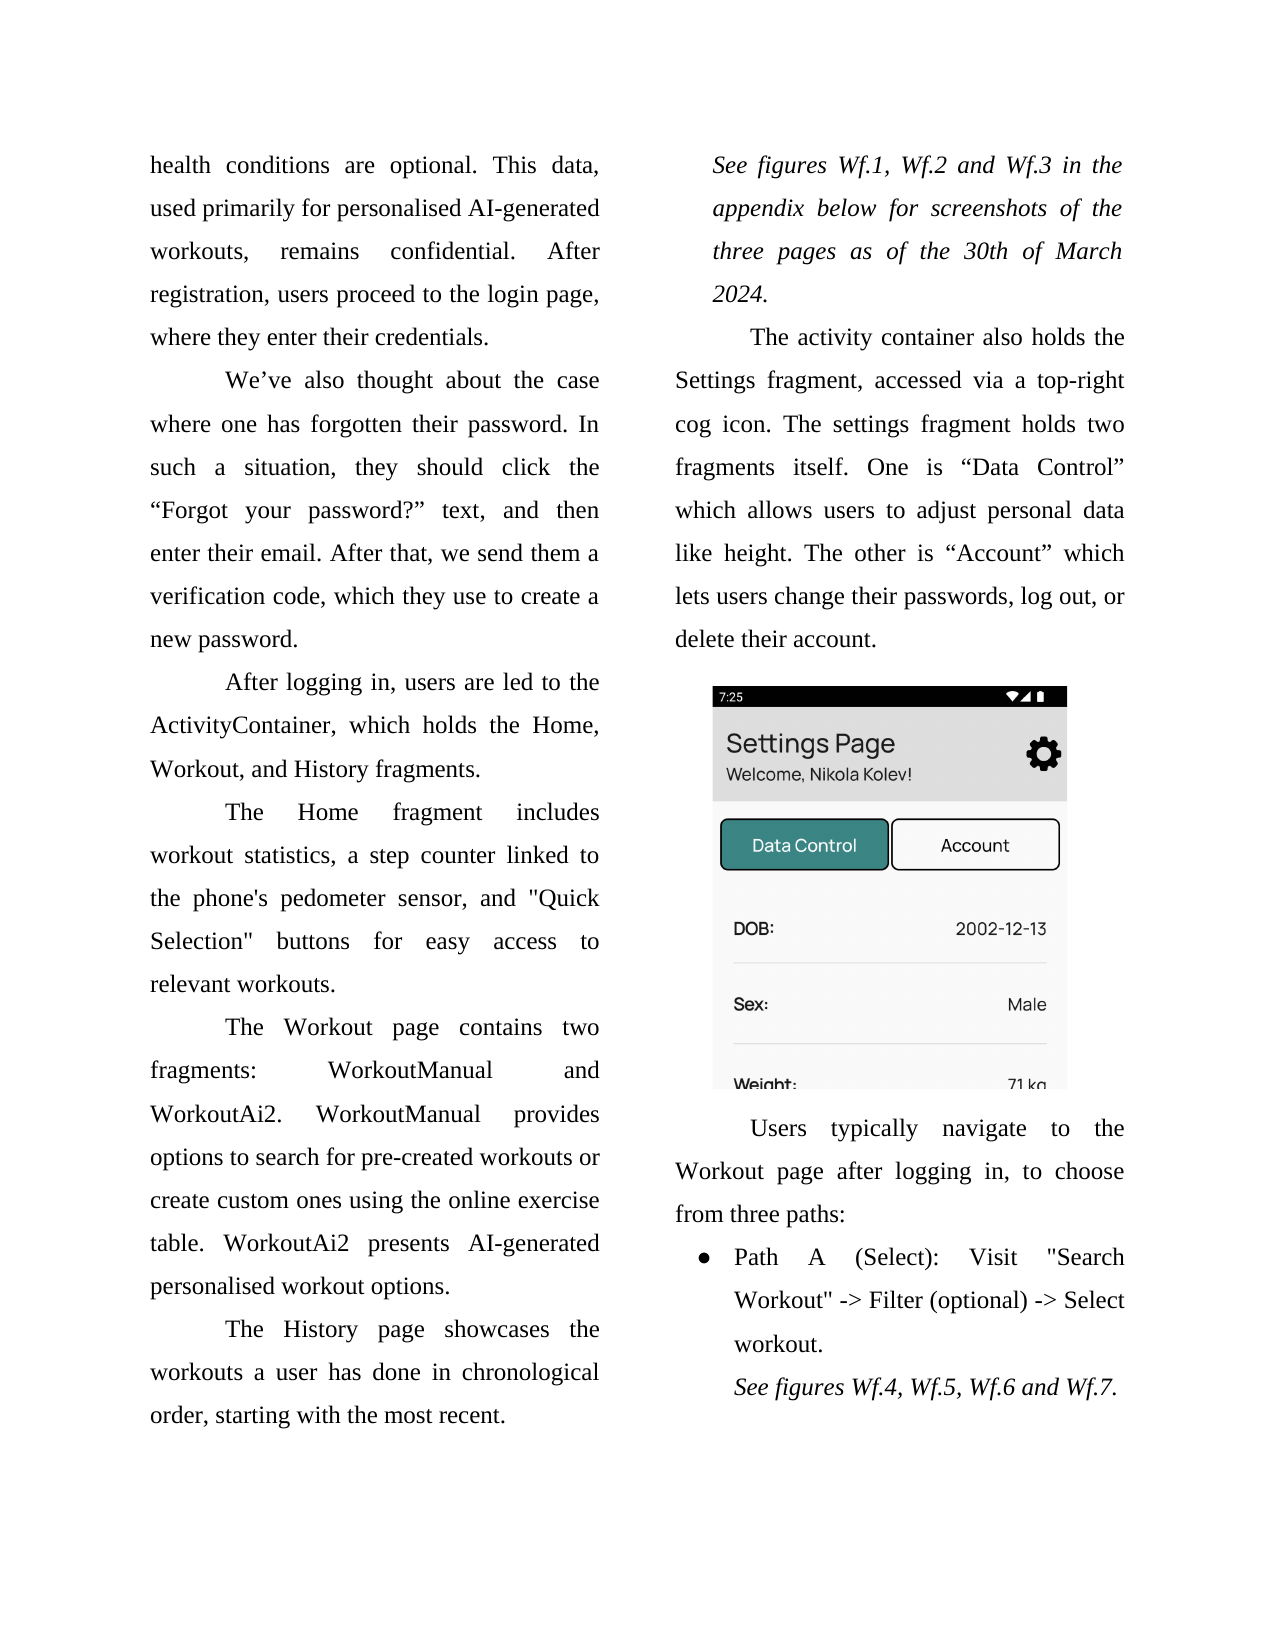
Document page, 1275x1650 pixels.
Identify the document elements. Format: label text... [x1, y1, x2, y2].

text The activity container also holds the Settings fragment, accessed via a top-right cog icon. The settings fragment holds two fragments itself. One is “Data Control” which allows users to adjust personal data like height. The other is “Account” which lets users change their passwords, log out, or delete their account. [675, 322, 1125, 653]
text See figures Wf.1, Wf.2 and Wf.3 in the appendix below for screenshots of the three pages as of the 30th of March 2024. [712, 150, 1125, 308]
picture [712, 686, 1068, 1089]
text The Home fragment includes workout statistics, a step counter linked to the phone's pedometer sensor, and "Quick Selection" buttons for easy access to relevant workouts. [150, 797, 600, 998]
text After logging in, users are led to the ActivityContainer, which holds the Home, Workout, and History fragments. [150, 667, 600, 782]
text The Workout page contains two fragments: WorkoutManual and WorkoutAi2. WorkoutManual provides options to search for pre-created workouts or create custom ones using the online exercise table. WorkoutAi2 presents AI-generated personalised workout options. [150, 1012, 600, 1300]
list Path A (Select): Visit "Search Workout" -> Filter (optional) -> Select workout. [696, 1242, 1125, 1357]
text See figures Wf.4, Wf.5, Wf.6 and Wf.7. [734, 1372, 1125, 1401]
text We’ve also thought about the case where one has forgotten their password. In such a situation, they should click the “Forgot your password?” text, and then enter their email. After that, we send them a verification code, which they use to create a new password. [150, 366, 600, 653]
text The History page showcases the workouts a user has done in chronological order, starting with the most recent. [150, 1314, 600, 1429]
